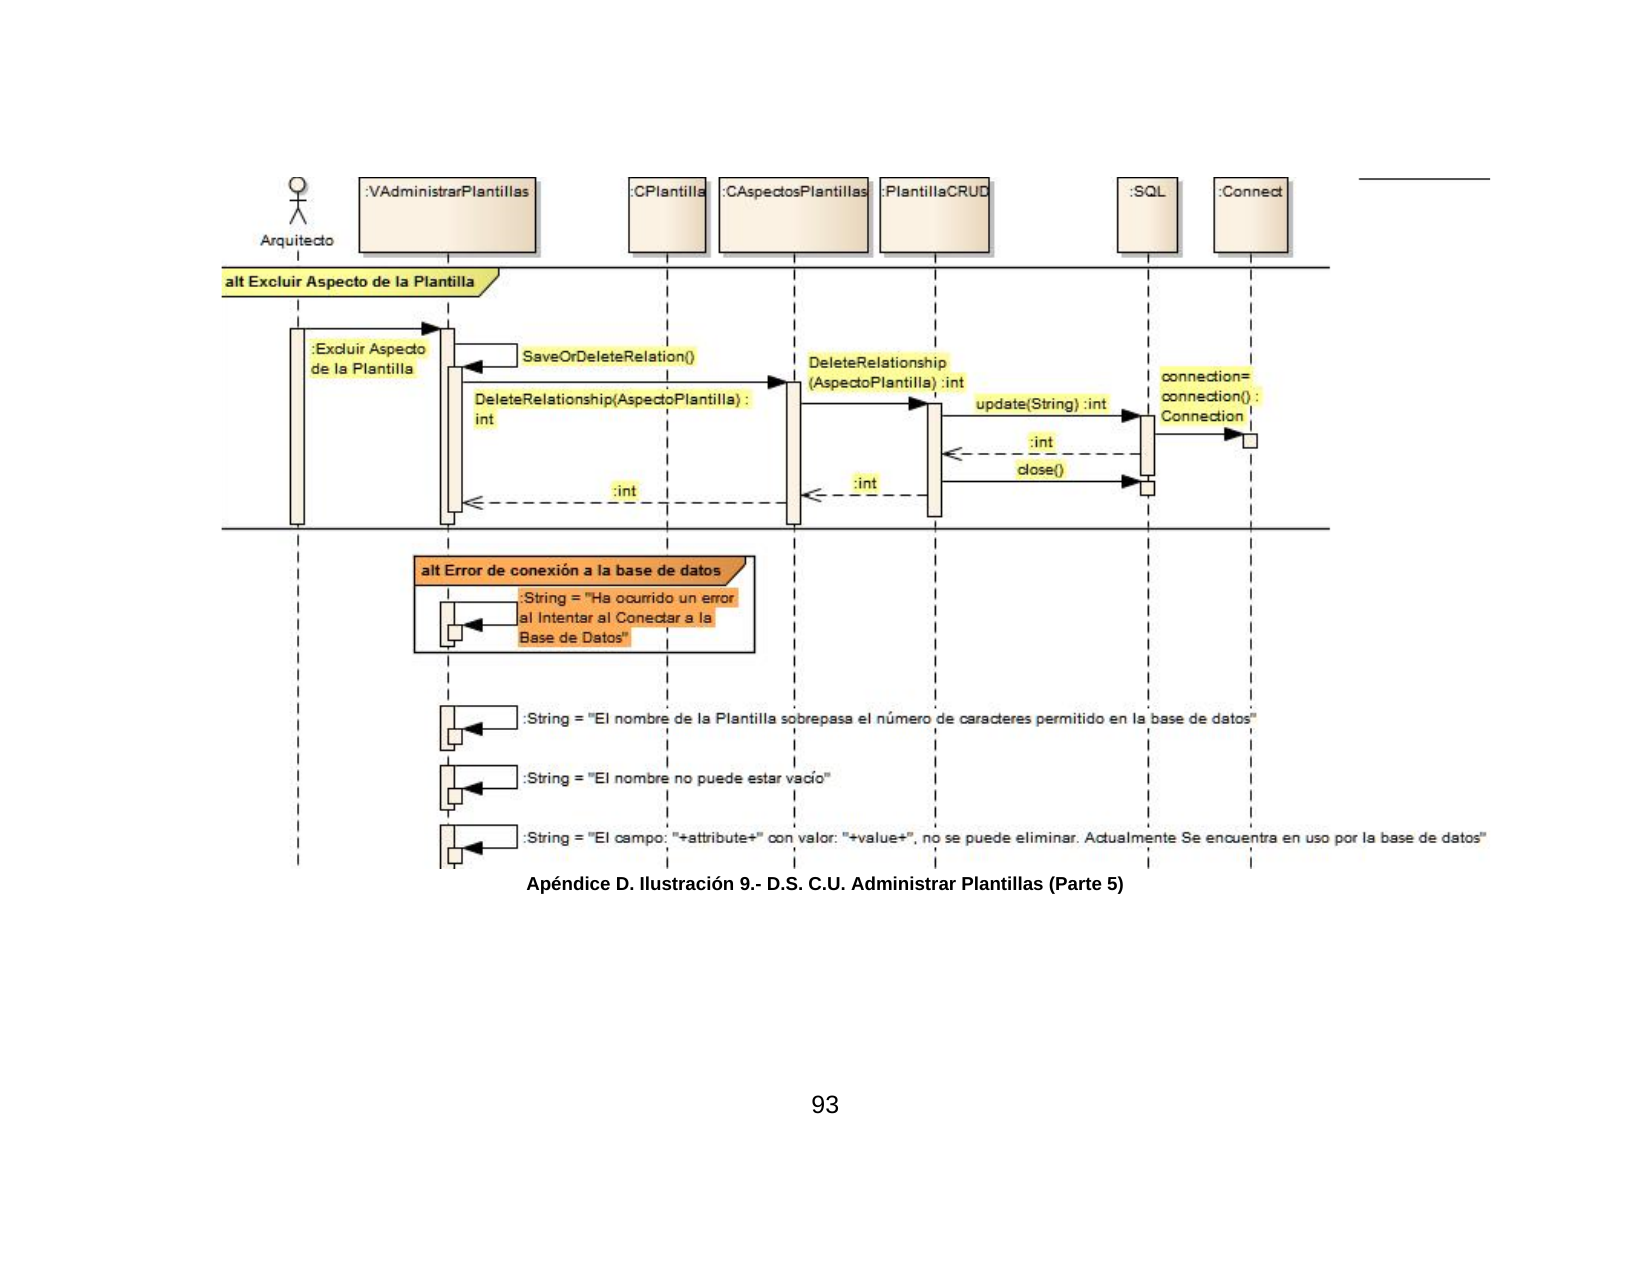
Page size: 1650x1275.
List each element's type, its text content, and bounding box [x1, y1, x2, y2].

picture [221, 177, 1491, 869]
text Apéndice D. Ilustración 9.- D.S. C.U. Administrar Plantillas (Parte 5) [148, 872, 1502, 894]
